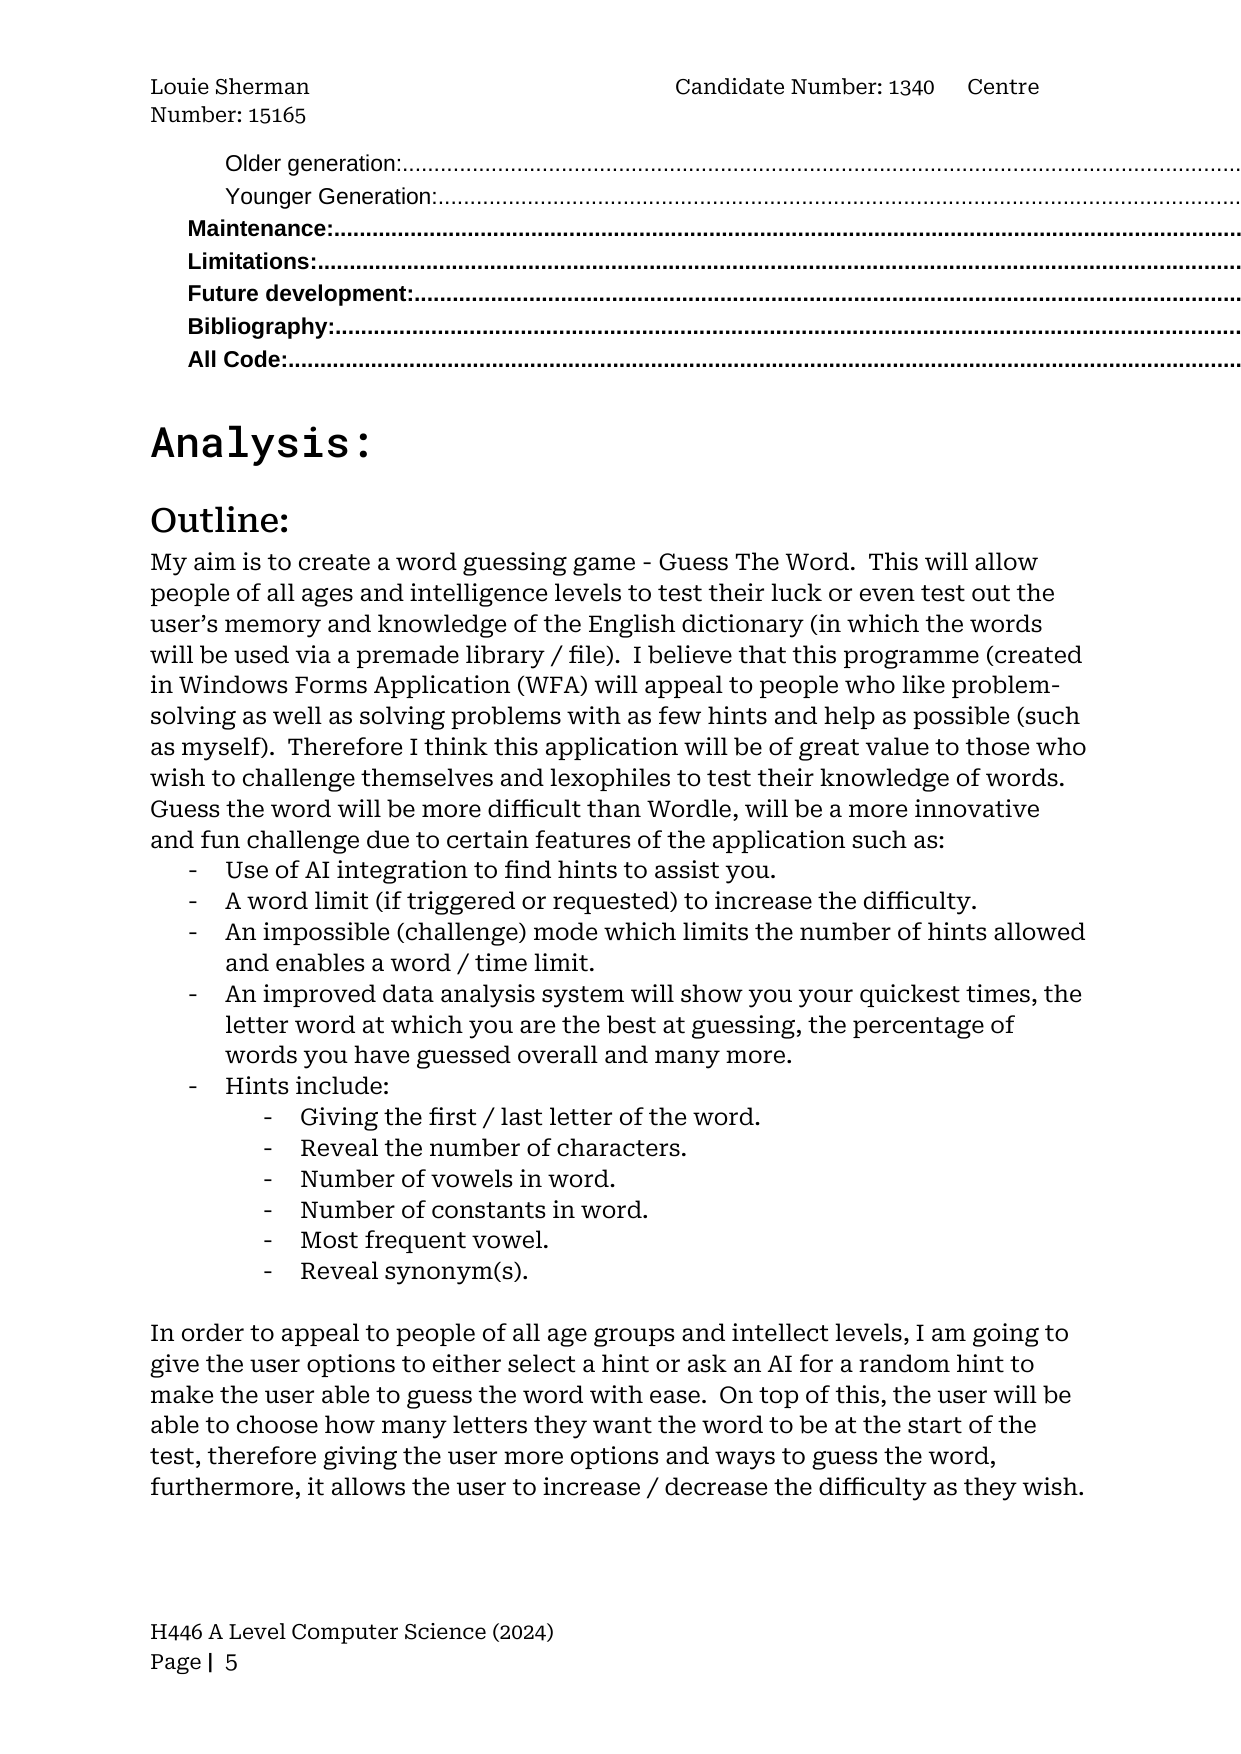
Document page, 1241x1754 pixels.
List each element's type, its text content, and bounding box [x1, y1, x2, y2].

list A word limit (if triggered or requested) to increase the difficulty. [187, 888, 1090, 915]
text In order to appeal to people of all age groups and intellect levels, I am going to give the user options to either select a hint or ask an AI for a random hint to make the user able to guess the word with ease. On top of this, the user will be able to choose how many letters they want the word to be at the start of the test, therefore giving the user more options and ways to guess the word, furthermore, it allows the user to increase / decrease the difficulty as they wish. [150, 1320, 1090, 1501]
list Most frequent vowel. [262, 1228, 1090, 1254]
subtitle Analysis: [150, 414, 1090, 469]
list Giving the first / last letter of the word. [262, 1104, 1090, 1131]
list Reveal synonym(s). [262, 1258, 1090, 1285]
list Number of constants in word. [262, 1197, 1090, 1224]
list Use of AI integration to find hints to assist you. [187, 858, 1090, 884]
list Hints include: [187, 1073, 1090, 1100]
list Reveal the number of characters. [262, 1135, 1090, 1162]
list Number of vowels in word. [262, 1166, 1090, 1193]
list An improved data analysis system will show you your quickest times, the letter word at which you are the best at guessing, the percentage of words you have guessed overall and many more. [187, 981, 1090, 1069]
list An impossible (challenge) mode which limits the number of hints allowed and enables a word / time limit. [187, 919, 1090, 977]
text My aim is to create a word guessing game - Guess The Word. This will allow people of all ages and intelligence levels to test their luck or even test out the user’s memory and knowledge of the English dictionary (in which the words will be used via a premade library / file). I believe that this programme (created in Windows Forms Application (WFA) will appeal to people who like problem-solving as well as solving problems with as few hints and help as possible (such as myself). Therefore I think this application will be of great value to those who wish to challenge themselves and lexophiles to test their knowledge of words. Guess the word will be more difficult than Wordle, will be a more innovative and fun challenge due to certain features of the application such as: [150, 549, 1090, 854]
subtitle Outline: [150, 502, 1090, 541]
